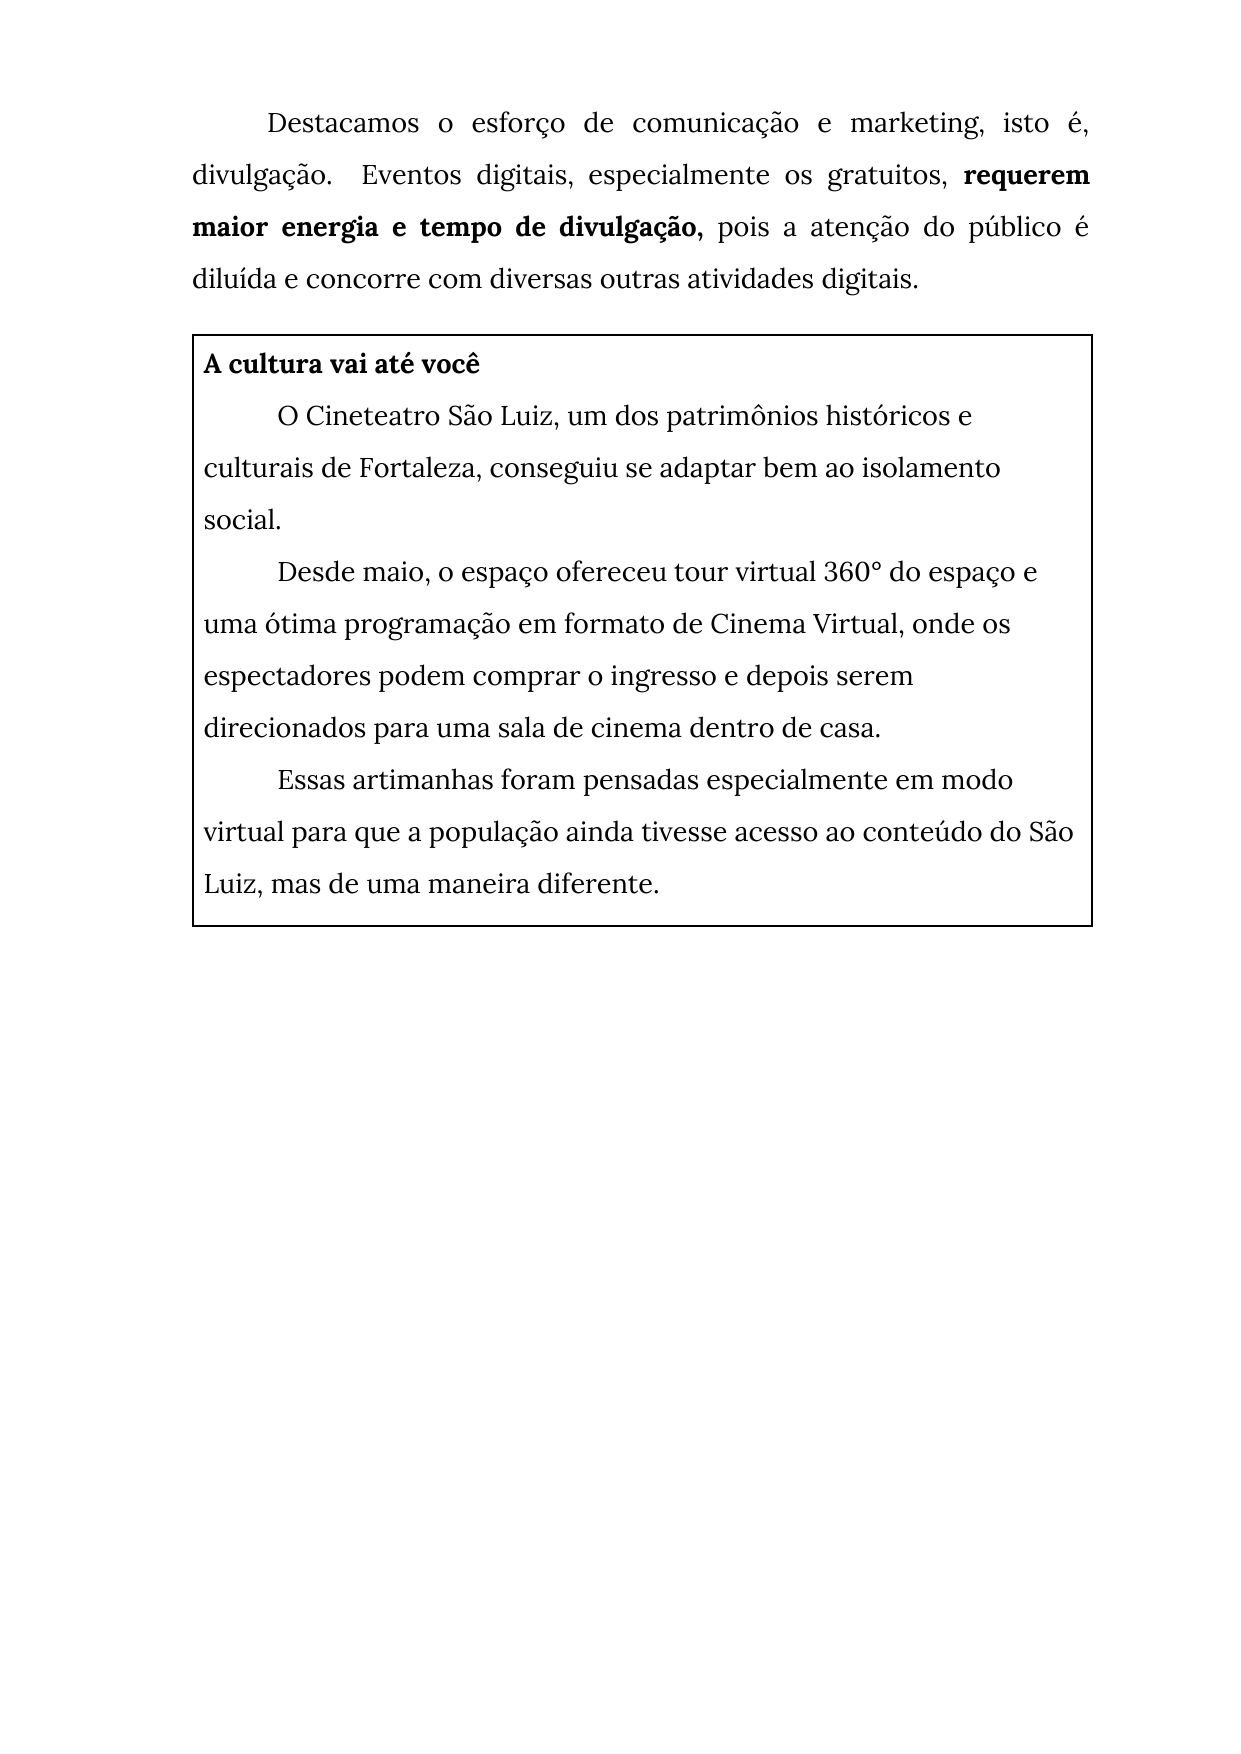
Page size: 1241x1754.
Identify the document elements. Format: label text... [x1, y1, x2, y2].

table_header A cultura vai até você O Cineteatro São Luiz, um dos patrimônios históricos e culturais de Fortaleza, conseguiu se adaptar bem ao isolamento social. Desde maio, o espaço ofereceu tour virtual 360° do espaço e uma ótima programação em formato de Cinema Virtual, onde os espectadores podem comprar o ingresso e depois serem direcionados para uma sala de cinema dentro de casa. Essas artimanhas foram pensadas especialmente em modo virtual para que a população ainda tivesse acesso ao conteúdo do São Luiz, mas de uma maneira diferente. [194, 336, 1091, 924]
text Destacamos o esforço de comunicação e marketing, isto é, divulgação. Eventos digitais, especialmente os gratuitos, requerem maior energia e tempo de divulgação, pois a atenção do público é diluída e concorre com diversas outras atividades digitais. [192, 105, 1090, 296]
